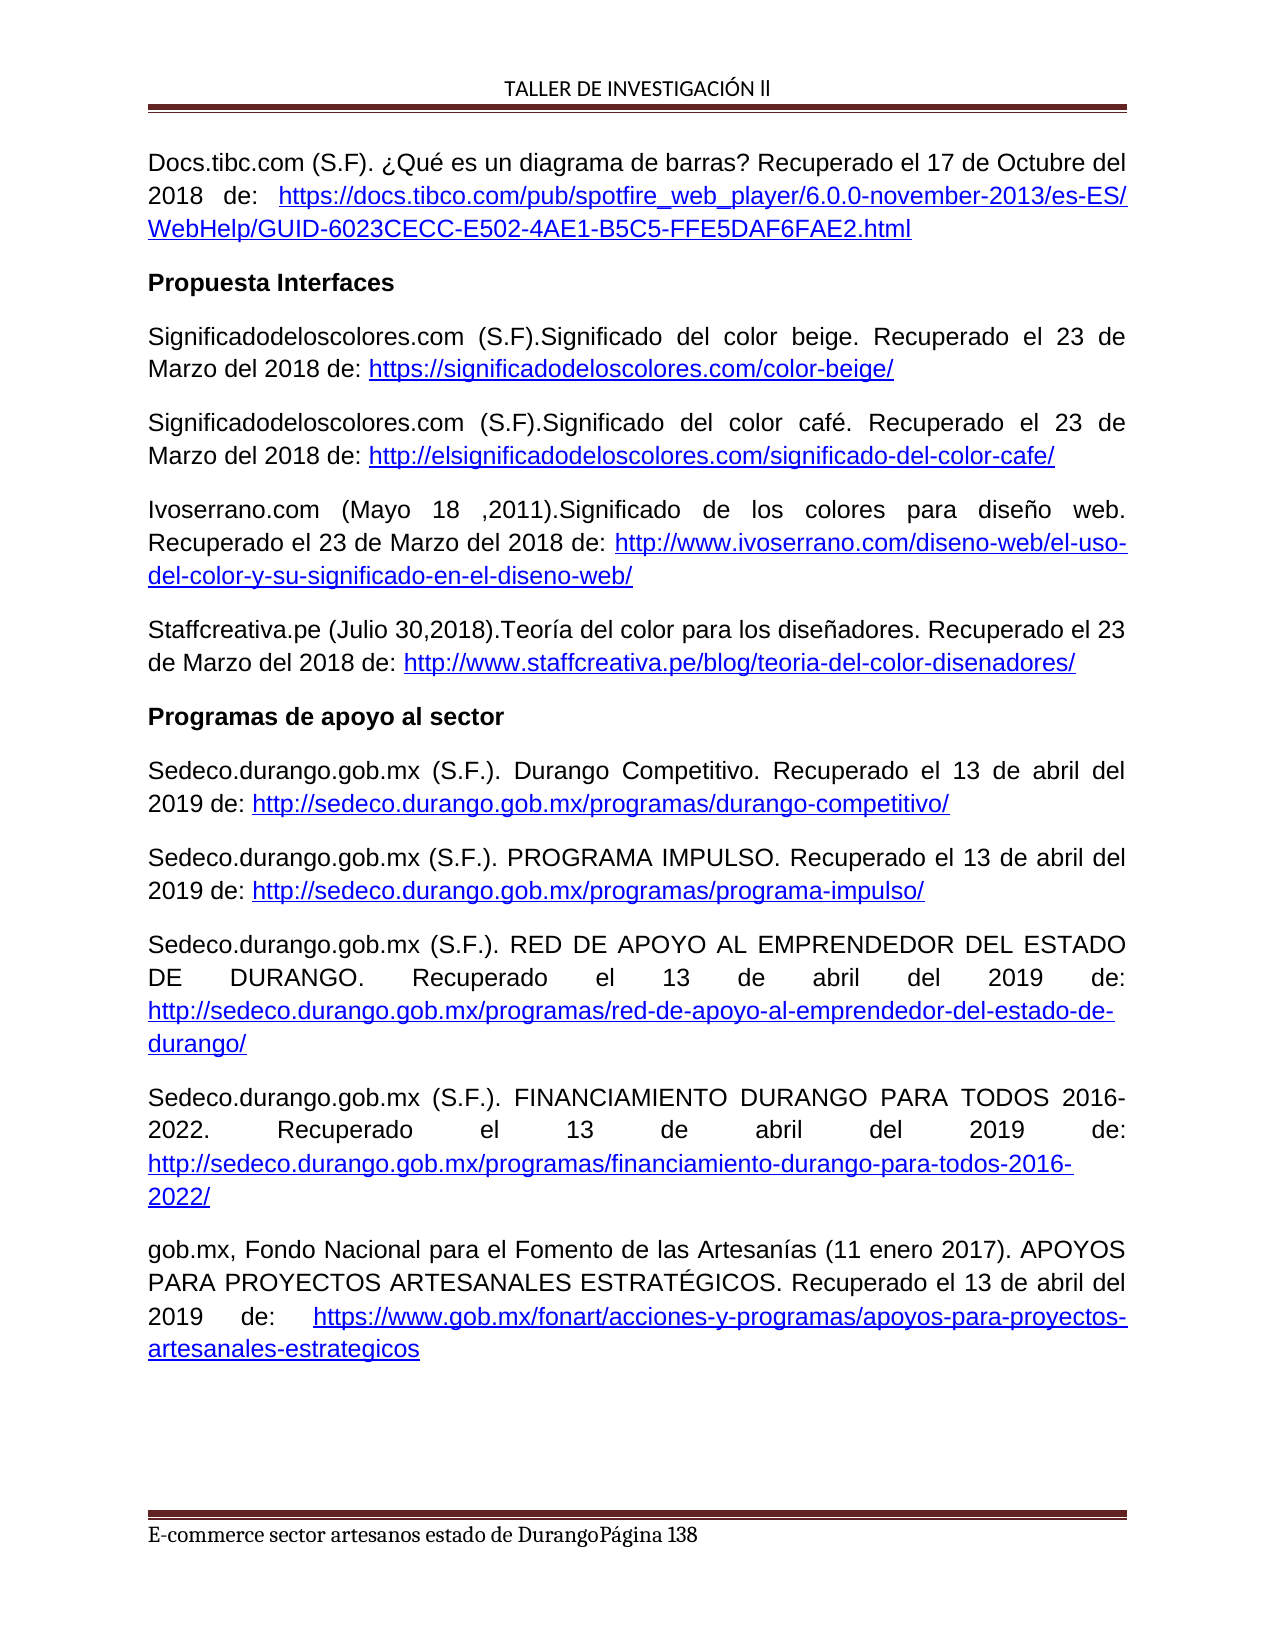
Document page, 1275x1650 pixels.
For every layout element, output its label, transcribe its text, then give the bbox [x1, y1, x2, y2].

text Propuesta Interfaces [148, 268, 1127, 296]
text Programas de apoyo al sector [148, 702, 1127, 731]
text Significadodeloscolores.com (S.F).Significado del color beige. Recuperado el 23 de Marzo del 2018 de: https://significadodeloscolores.com/color-beige/ [148, 321, 1127, 383]
text Sedeco.durango.gob.mx (S.F.). FINANCIAMIENTO DURANGO PARA TODOS 2016-2022. Recuperado el 13 de abril del 2019 de: http://sedeco.durango.gob.mx/programas/financiamiento-durango-para-todos-2016-2022/ [148, 1082, 1127, 1210]
text Significadodeloscolores.com (S.F).Significado del color café. Recuperado el 23 de Marzo del 2018 de: http://elsignificadodeloscolores.com/significado-del-color-cafe/ [148, 408, 1127, 470]
text Sedeco.durango.gob.mx (S.F.). RED DE APOYO AL EMPRENDEDOR DEL ESTADO DE DURANGO. Recuperado el 13 de abril del 2019 de: http://sedeco.durango.gob.mx/programas/red-de-apoyo-al-emprendedor-del-estado-de-durango/ [148, 929, 1127, 1057]
text Sedeco.durango.gob.mx (S.F.). Durango Competitivo. Recuperado el 13 de abril del 2019 de: http://sedeco.durango.gob.mx/programas/durango-competitivo/ [148, 756, 1127, 818]
text Ivoserrano.com (Mayo 18 ,2011).Significado de los colores para diseño web. Recuperado el 23 de Marzo del 2018 de: http://www.ivoserrano.com/diseno-web/el-uso-del-color-y-su-significado-en-el-diseno-web/ [148, 495, 1127, 590]
text Docs.tibc.com (S.F). ¿Qué es un diagrama de barras? Recuperado el 17 de Octubre del 2018 de: https://docs.tibco.com/pub/spotfire_web_player/6.0.0-november-2013/es-ES/WebHelp/GUID-6023CECC-E502-4AE1-B5C5-FFE5DAF6FAE2.html [148, 148, 1127, 242]
text gob.mx, Fondo Nacional para el Fomento de las Artesanías (11 enero 2017). APOYOS PARA PROYECTOS ARTESANALES ESTRATÉGICOS. Recuperado el 13 de abril del 2019 de: https://www.gob.mx/fonart/acciones-y-programas/apoyos-para-proyectos-artesanales-estrategicos [148, 1235, 1127, 1363]
text Sedeco.durango.gob.mx (S.F.). PROGRAMA IMPULSO. Recuperado el 13 de abril del 2019 de: http://sedeco.durango.gob.mx/programas/programa-impulso/ [148, 843, 1127, 904]
text Staffcreativa.pe (Julio 30,2018).Teoría del color para los diseñadores. Recuperado el 23 de Marzo del 2018 de: http://www.staffcreativa.pe/blog/teoria-del-color-disenadores/ [148, 615, 1127, 677]
